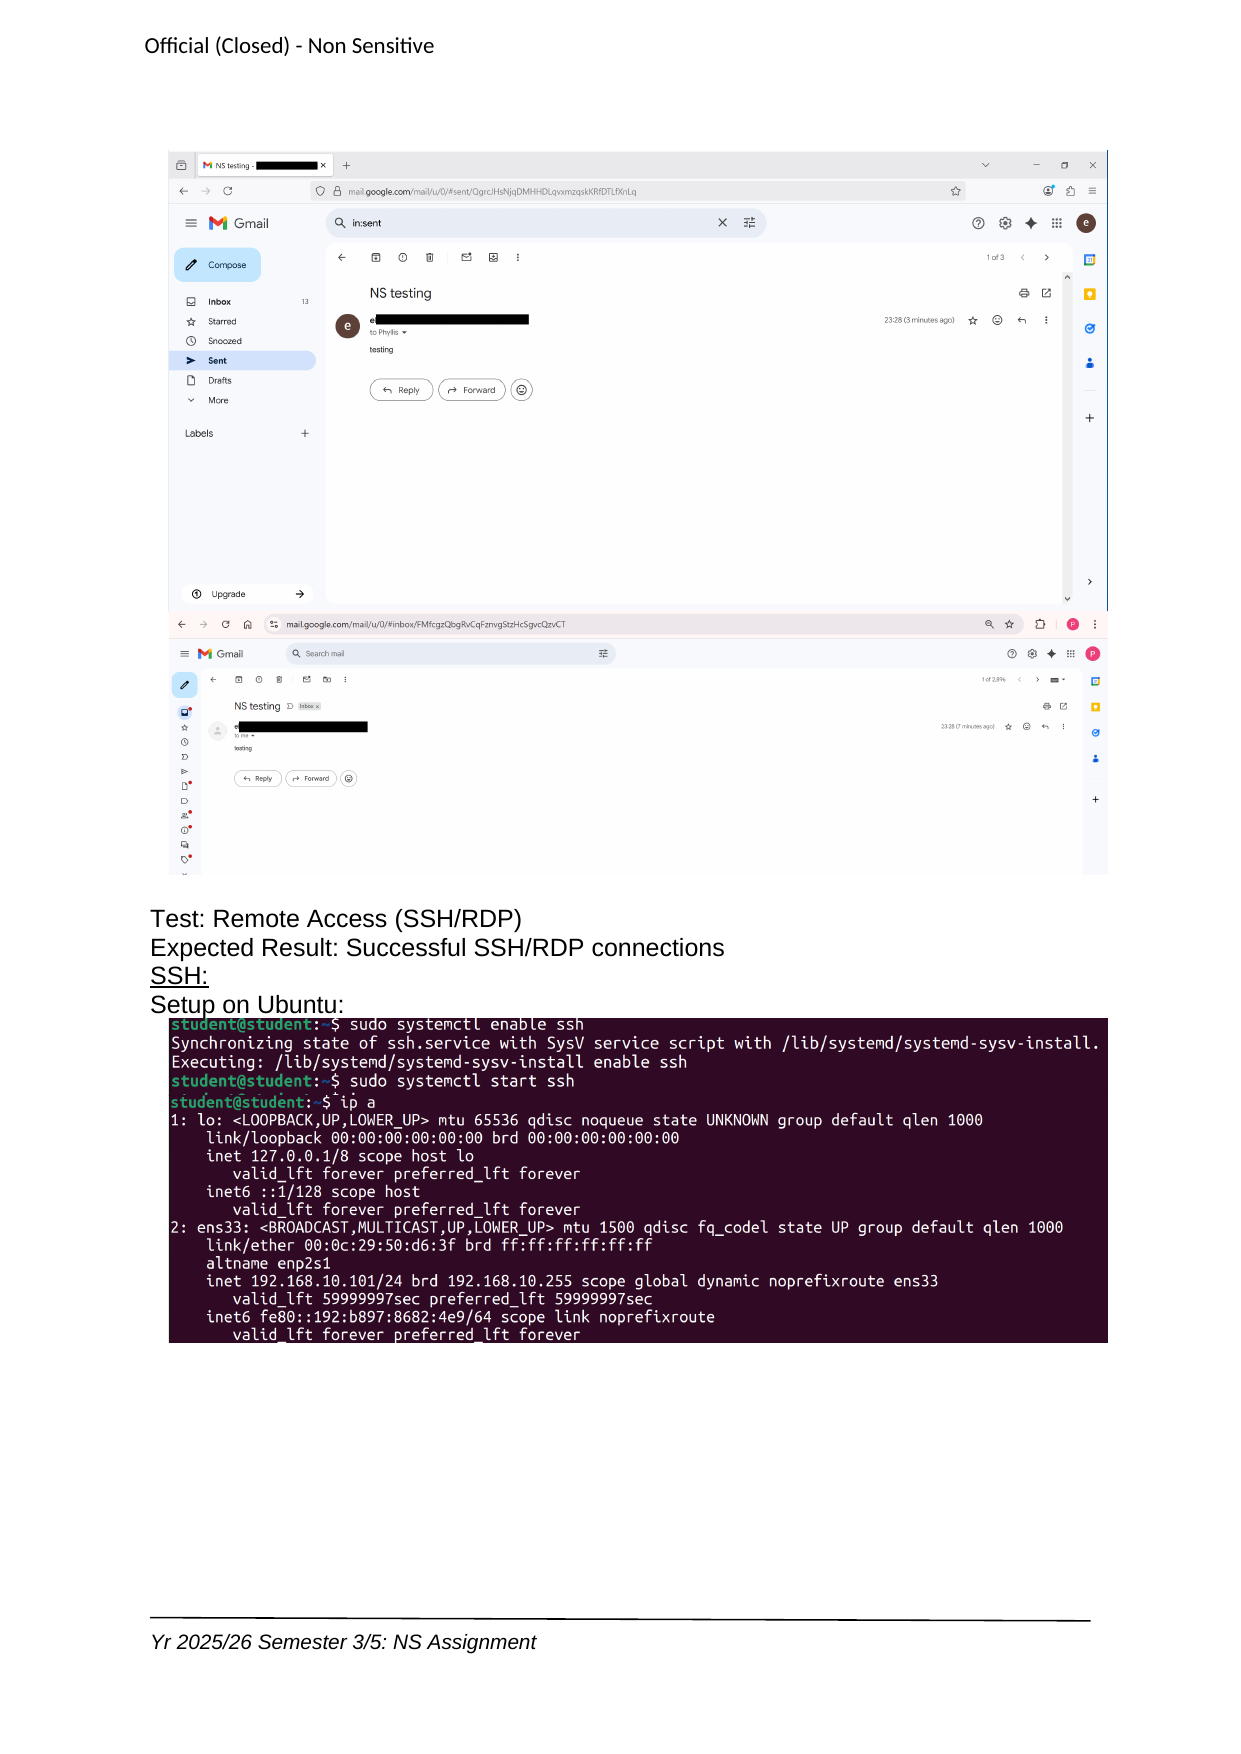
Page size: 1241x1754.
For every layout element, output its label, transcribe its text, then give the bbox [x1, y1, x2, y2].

text Expected Result: Successful SSH/RDP connections [150, 932, 1090, 961]
text Test: Remote Access (SSH/RDP) [150, 904, 1090, 932]
text SSH: [150, 961, 1090, 990]
text Setup on Ubuntu: [150, 990, 1090, 1019]
